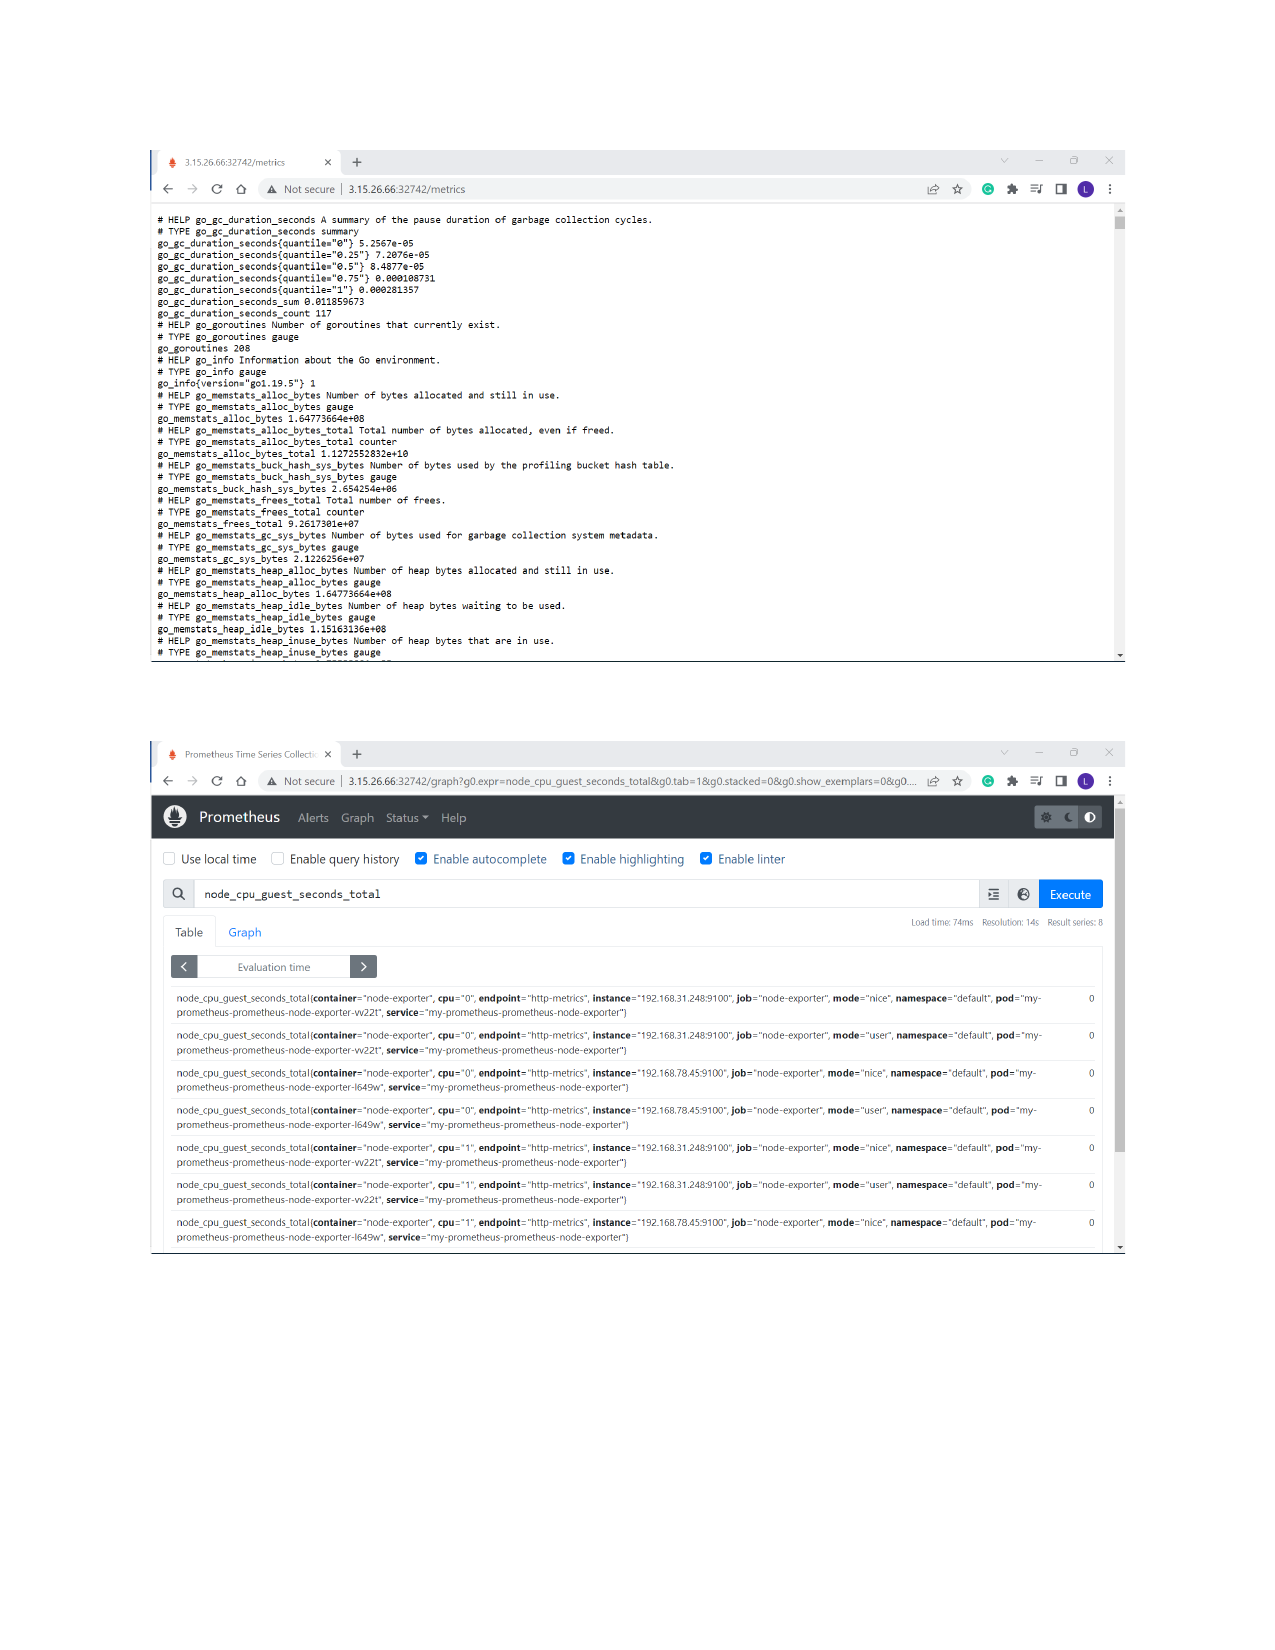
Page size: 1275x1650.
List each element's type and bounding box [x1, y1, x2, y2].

picture [150, 150, 1125, 662]
picture [150, 741, 1125, 1254]
